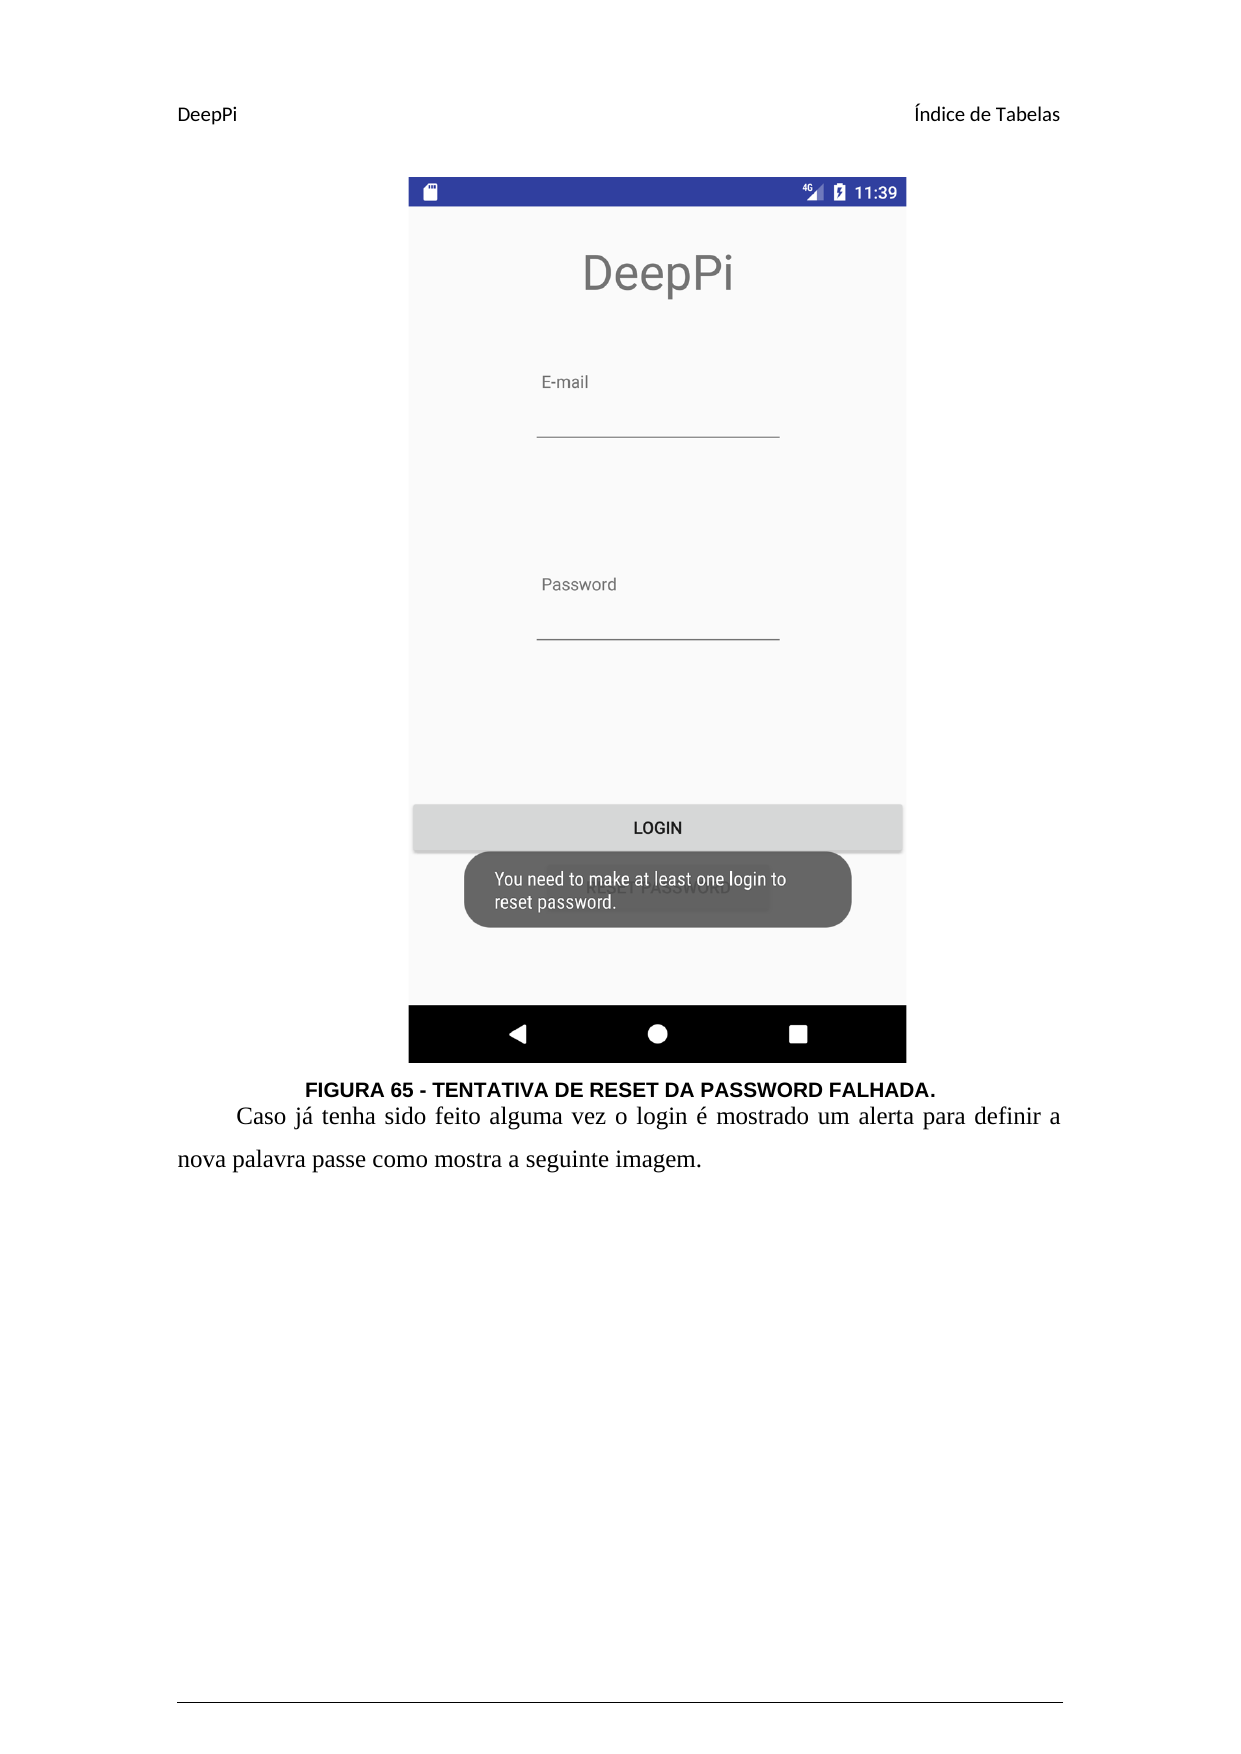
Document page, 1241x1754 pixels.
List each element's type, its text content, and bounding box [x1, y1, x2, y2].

text Caso já tenha sido feito alguma vez o login é mostrado um alerta para definir a nova palavra passe como mostra a seguinte imagem. [177, 1101, 1063, 1173]
picture [408, 177, 907, 1063]
text Figura 65 - tentativa de reset da password falhada. [177, 1077, 1063, 1101]
